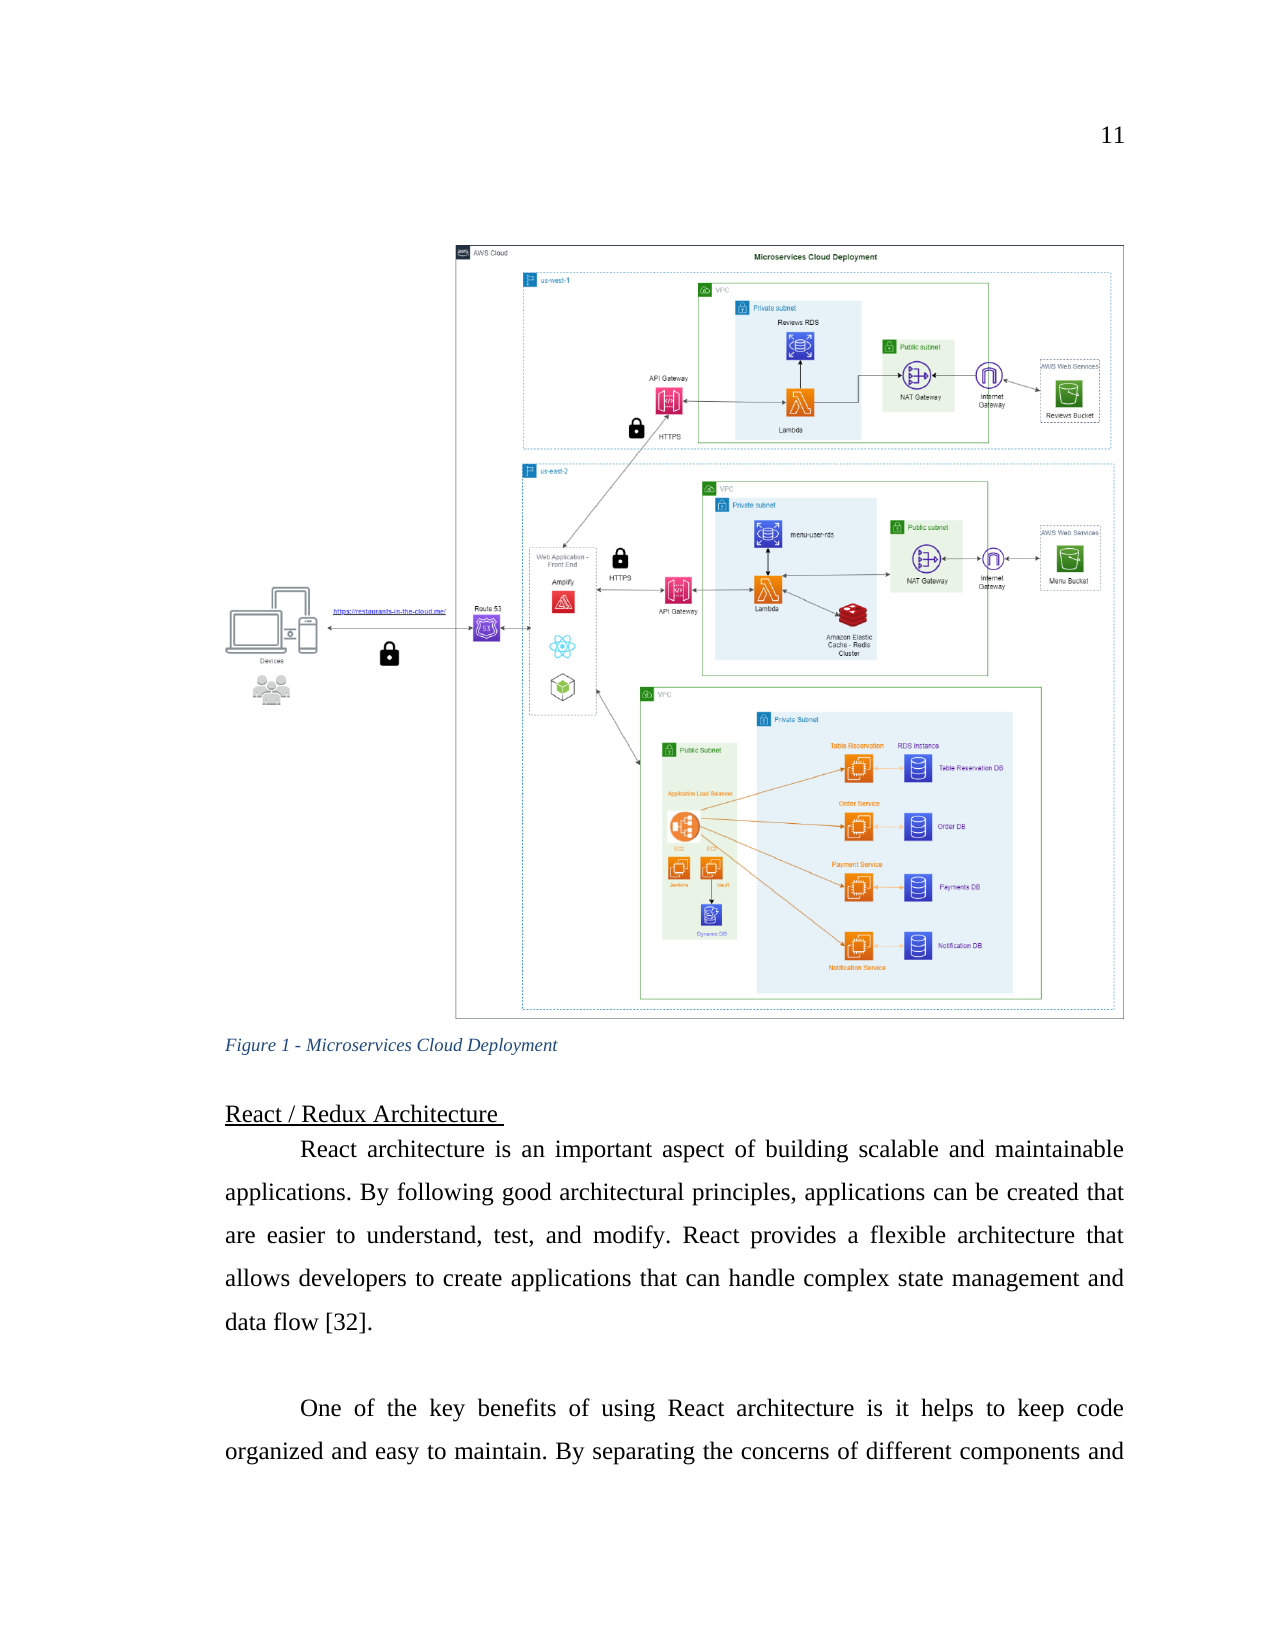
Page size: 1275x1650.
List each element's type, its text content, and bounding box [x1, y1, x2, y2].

list React architecture is an important aspect of building scalable and maintainable applications. By following good architectural principles, applications can be created that are easier to understand, test, and modify. React provides a flexible architecture that allows developers to create applications that can handle complex state management and data flow [32]. [225, 1134, 1125, 1335]
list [225, 1393, 1125, 1465]
picture [225, 245, 1124, 1019]
subtitle React / Redux Architecture [225, 1076, 1125, 1134]
